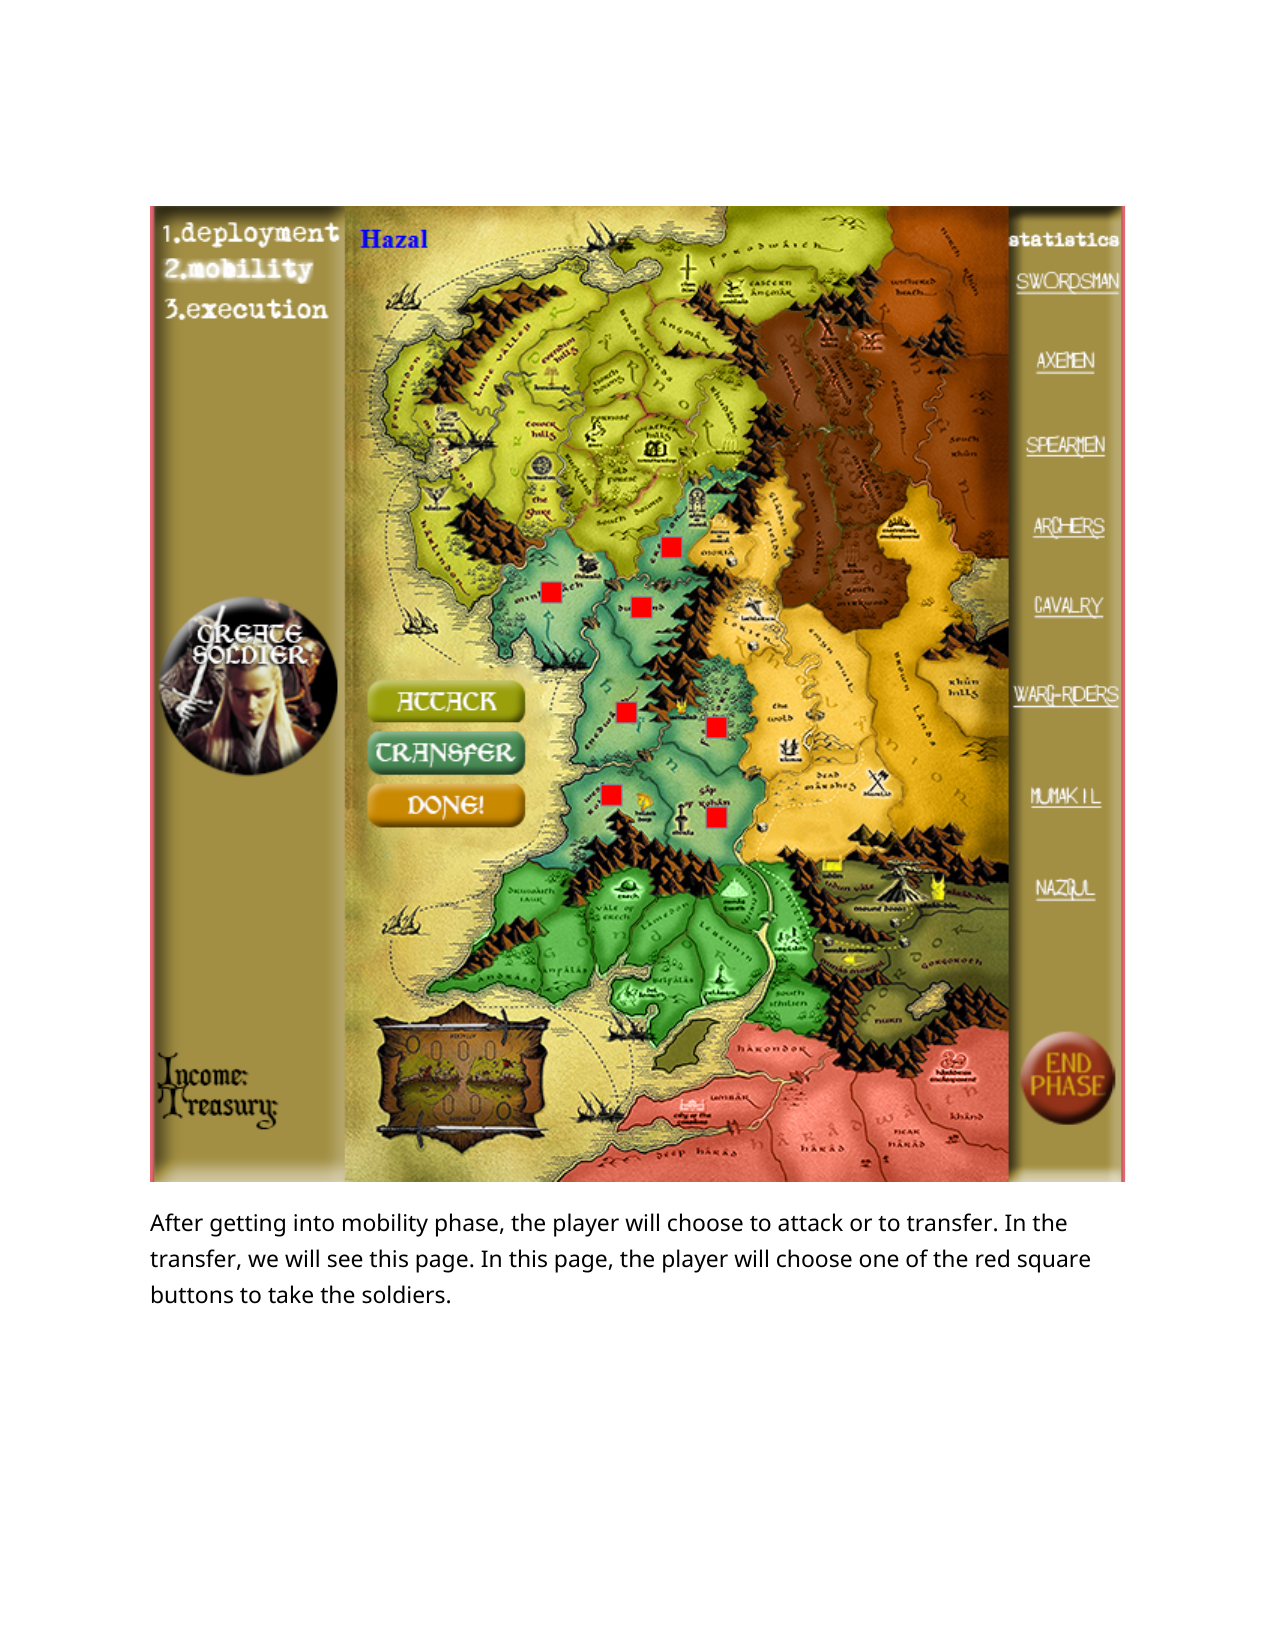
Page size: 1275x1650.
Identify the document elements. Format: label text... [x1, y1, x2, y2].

picture [150, 206, 1125, 1182]
text After getting into mobility phase, the player will choose to attack or to transfer. In the transfer, we will see this page. In this page, the player will choose one of the red square buttons to take the soldiers. [150, 1207, 1125, 1310]
